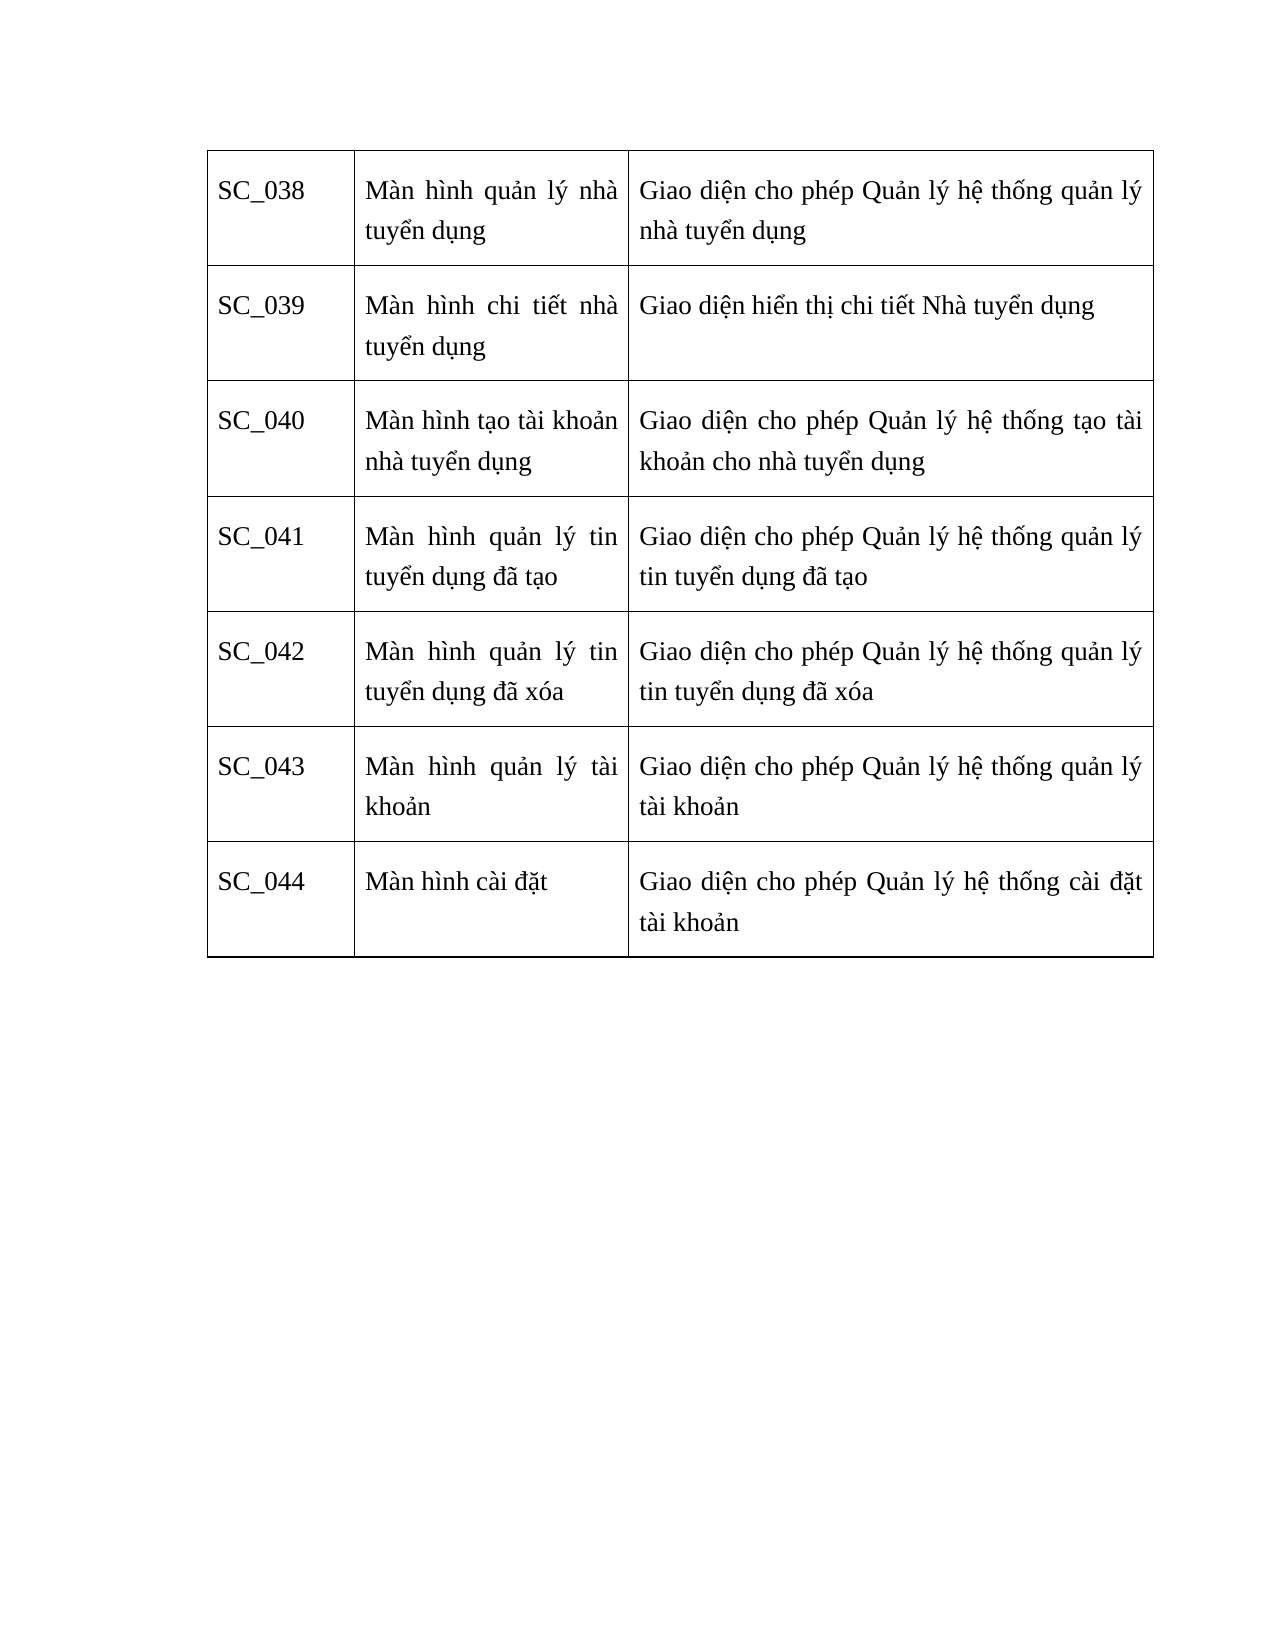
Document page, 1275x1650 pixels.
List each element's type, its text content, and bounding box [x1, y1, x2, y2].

table_cell SC_038 [208, 151, 354, 265]
table_cell Màn hình cài đặt [355, 842, 628, 956]
table_cell Màn hình tạo tài khoản nhà tuyển dụng [355, 381, 628, 496]
table_cell Màn hình quản lý nhà tuyển dụng [355, 151, 628, 265]
table_cell SC_042 [208, 612, 354, 726]
table_cell Giao diện cho phép Quản lý hệ thống quản lý tin tuyển dụng đã xóa [629, 612, 1153, 726]
table_cell SC_040 [208, 381, 354, 496]
table_cell Giao diện hiển thị chi tiết Nhà tuyển dụng [629, 266, 1153, 380]
table_cell Giao diện cho phép Quản lý hệ thống quản lý tài khoản [629, 727, 1153, 841]
table_cell SC_041 [208, 497, 354, 611]
table_cell SC_043 [208, 727, 354, 841]
table_cell Giao diện cho phép Quản lý hệ thống quản lý tin tuyển dụng đã tạo [629, 497, 1153, 611]
table_cell SC_044 [208, 842, 354, 956]
table_cell Màn hình quản lý tài khoản [355, 727, 628, 841]
table_cell Màn hình quản lý tin tuyển dụng đã tạo [355, 497, 628, 611]
table_cell SC_039 [208, 266, 354, 380]
table_cell Giao diện cho phép Quản lý hệ thống tạo tài khoản cho nhà tuyển dụng [629, 381, 1153, 496]
table_cell Màn hình quản lý tin tuyển dụng đã xóa [355, 612, 628, 726]
table_cell Màn hình chi tiết nhà tuyển dụng [355, 266, 628, 380]
table_cell Giao diện cho phép Quản lý hệ thống quản lý nhà tuyển dụng [629, 151, 1153, 265]
table_cell Giao diện cho phép Quản lý hệ thống cài đặt tài khoản [629, 842, 1153, 956]
